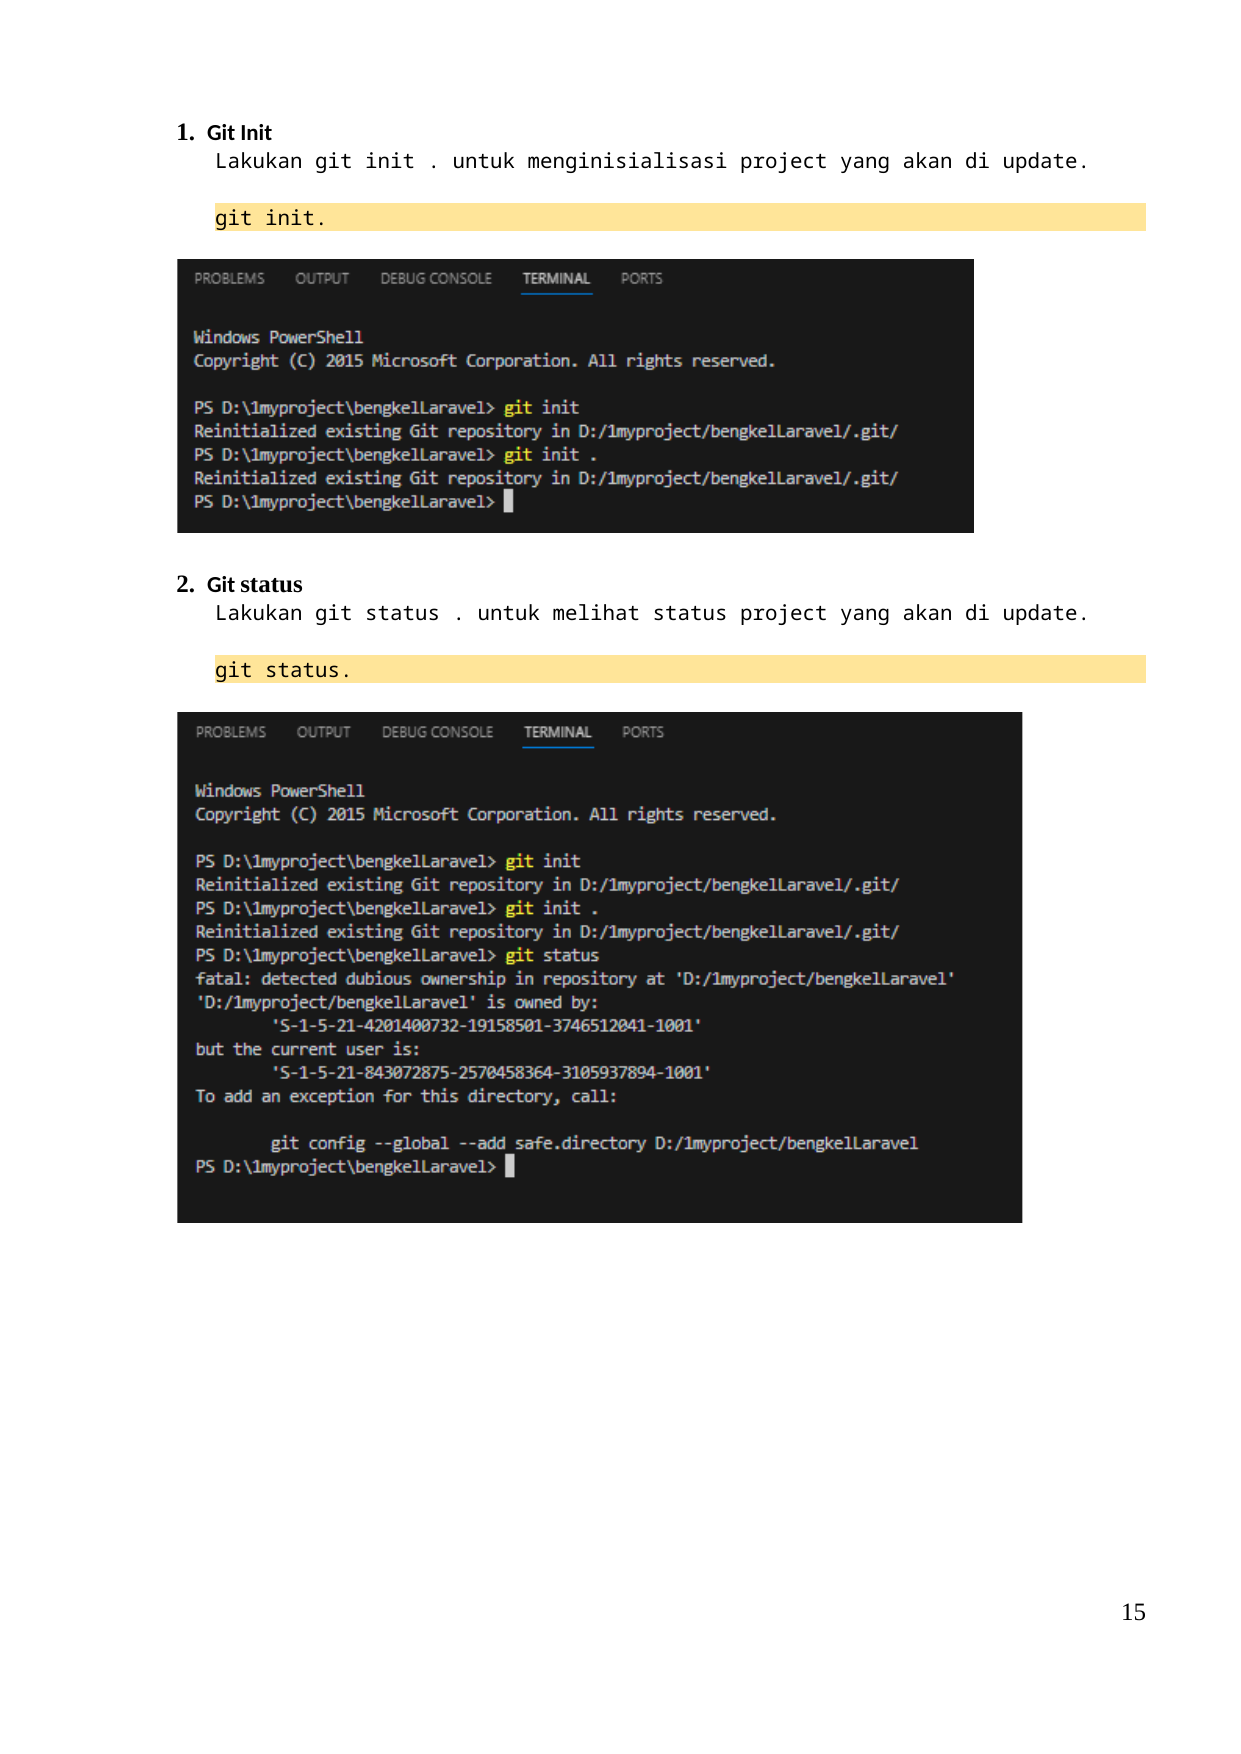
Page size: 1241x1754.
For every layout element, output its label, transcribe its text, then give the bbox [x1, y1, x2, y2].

text Lakukan git status . untuk melihat status project yang akan di update. [215, 598, 1146, 626]
picture [177, 712, 1023, 1223]
picture [177, 259, 974, 533]
list Git status [176, 569, 1146, 598]
text git init. [215, 203, 1146, 231]
list Git Init [176, 117, 1146, 146]
text git status. [215, 655, 1146, 683]
text Lakukan git init . untuk menginisialisasi project yang akan di update. [215, 146, 1146, 174]
